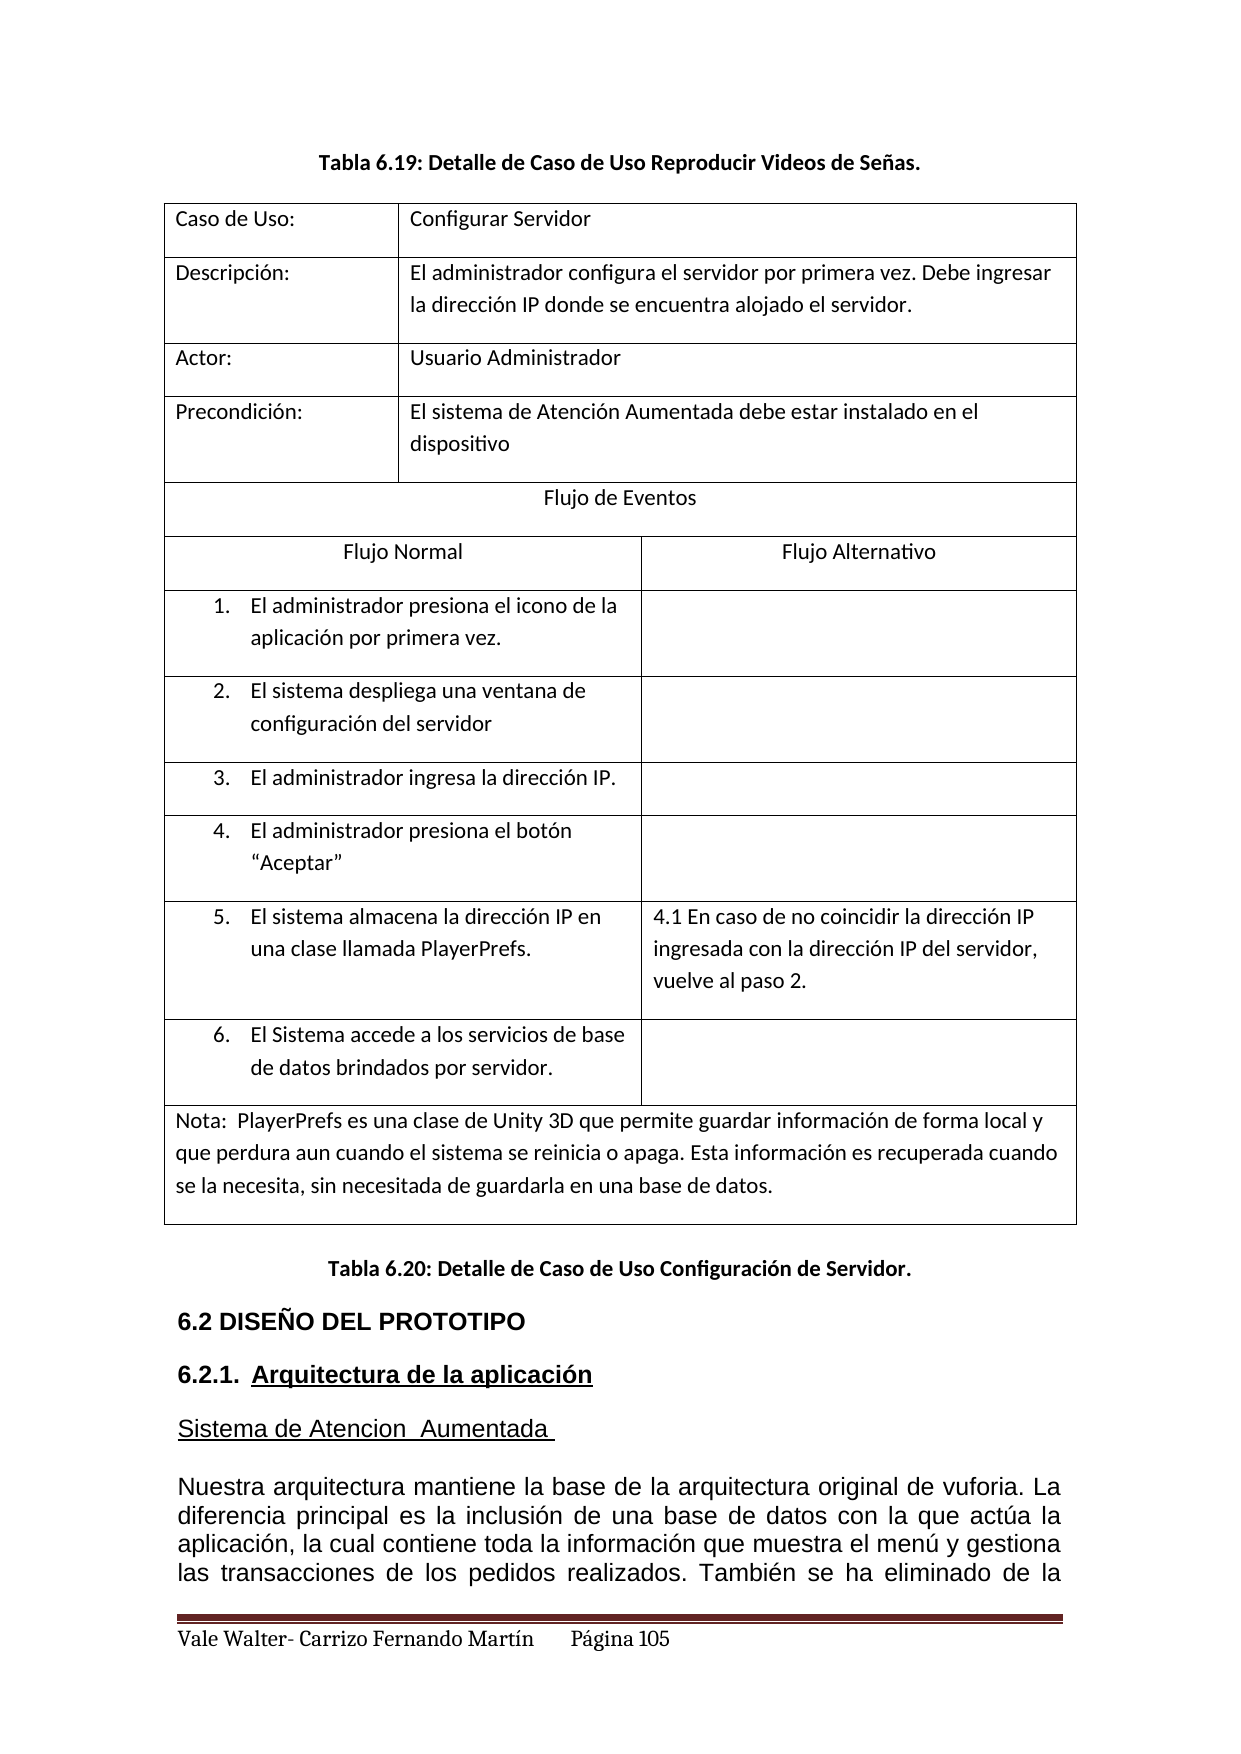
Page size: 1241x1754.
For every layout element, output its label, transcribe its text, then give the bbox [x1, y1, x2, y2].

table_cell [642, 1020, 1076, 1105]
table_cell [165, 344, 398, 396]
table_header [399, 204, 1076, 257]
list Arquitectura de la aplicación [177, 1361, 1063, 1389]
text Tabla 6.20: Detalle de Caso de Uso Configuración de Servidor. [177, 1225, 1063, 1282]
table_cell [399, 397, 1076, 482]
text 6.2 DISEÑO DEL PROTOTIPO [177, 1307, 1063, 1335]
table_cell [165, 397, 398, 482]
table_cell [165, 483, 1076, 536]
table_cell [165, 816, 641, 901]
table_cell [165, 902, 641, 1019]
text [177, 1472, 1063, 1587]
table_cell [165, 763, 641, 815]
text Sistema de Atencion Aumentada [177, 1414, 1063, 1443]
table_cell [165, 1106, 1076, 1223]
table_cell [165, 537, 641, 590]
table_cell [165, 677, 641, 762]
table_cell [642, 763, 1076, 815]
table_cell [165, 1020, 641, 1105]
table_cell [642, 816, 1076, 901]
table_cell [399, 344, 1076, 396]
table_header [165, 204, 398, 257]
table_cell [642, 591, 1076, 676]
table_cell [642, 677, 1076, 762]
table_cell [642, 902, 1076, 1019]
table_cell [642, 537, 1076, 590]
text Tabla 6.19: Detalle de Caso de Uso Reproducir Videos de Señas. [177, 148, 1063, 176]
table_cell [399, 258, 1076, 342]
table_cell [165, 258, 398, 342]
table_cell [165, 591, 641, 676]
